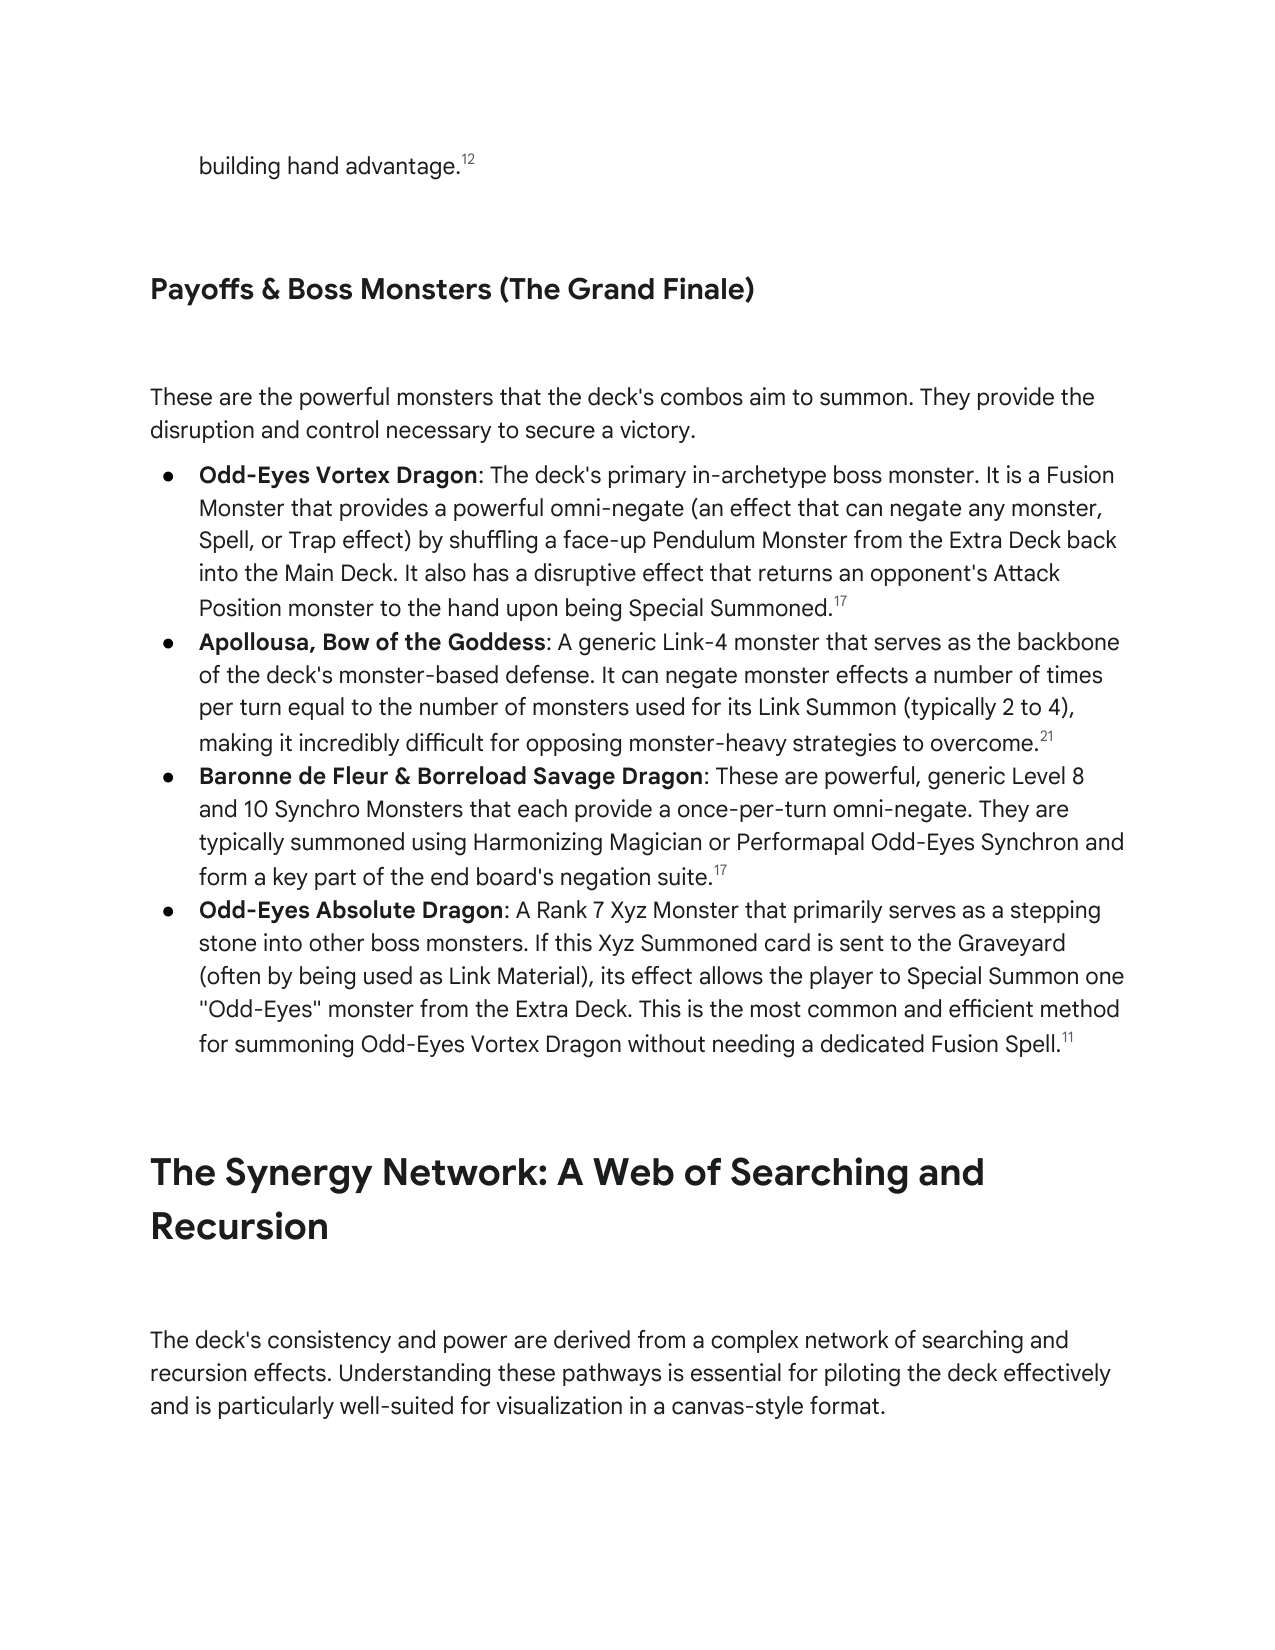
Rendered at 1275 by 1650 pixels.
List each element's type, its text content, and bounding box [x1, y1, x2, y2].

text These are the powerful monsters that the deck's combos aim to summon. They provide the disruption and control necessary to secure a victory. [150, 383, 1125, 445]
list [161, 150, 1125, 181]
text The deck's consistency and power are derived from a complex network of searching and recursion effects. Understanding these pathways is essential for piloting the deck effectively and is particularly well-suited for visualization in a canvas-style format. [150, 1327, 1125, 1421]
subtitle The Synergy Network: A Web of Searching and Recursion [150, 1149, 1125, 1250]
list Odd-Eyes Vortex Dragon: The deck's primary in-archetype boss monster. It is a Fusion Monster that provides a powerful omni-negate (an effect that can negate any monster, Spell, or Trap effect) by shuffling a face-up Pendulum Monster from the Extra Deck back into the Main Deck. It also has a disruptive effect that returns an opponent's Attack Position monster to the hand upon being Special Summoned.17 [161, 461, 1125, 624]
subtitle Payoffs & Boss Monsters (The Grand Finale) [150, 271, 1125, 308]
list Baronne de Fleur & Borreload Savage Dragon: These are powerful, generic Level 8 and 10 Synchro Monsters that each provide a once-per-turn omni-negate. They are typically summoned using Harmonizing Magician or Performapal Odd-Eyes Synchron and form a key part of the end board's negation suite.17 [161, 762, 1125, 892]
list Odd-Eyes Absolute Dragon: A Rank 7 Xyz Monster that primarily serves as a stepping stone into other boss monsters. If this Xyz Summoned card is sent to the Graveyard (often by being used as Link Material), its effect allows the player to Special Summon one "Odd-Eyes" monster from the Extra Deck. This is the most common and efficient method for summoning Odd-Eyes Vortex Dragon without needing a dedicated Fusion Spell.11 [161, 897, 1125, 1059]
list Apollousa, Bow of the Goddess: A generic Link-4 monster that serves as the backbone of the deck's monster-based defense. It can negate monster effects a number of times per turn equal to the number of monsters used for its Link Summon (typically 2 to 4), making it incredibly difficult for opposing monster-heavy strategies to overcome.21 [161, 628, 1125, 758]
